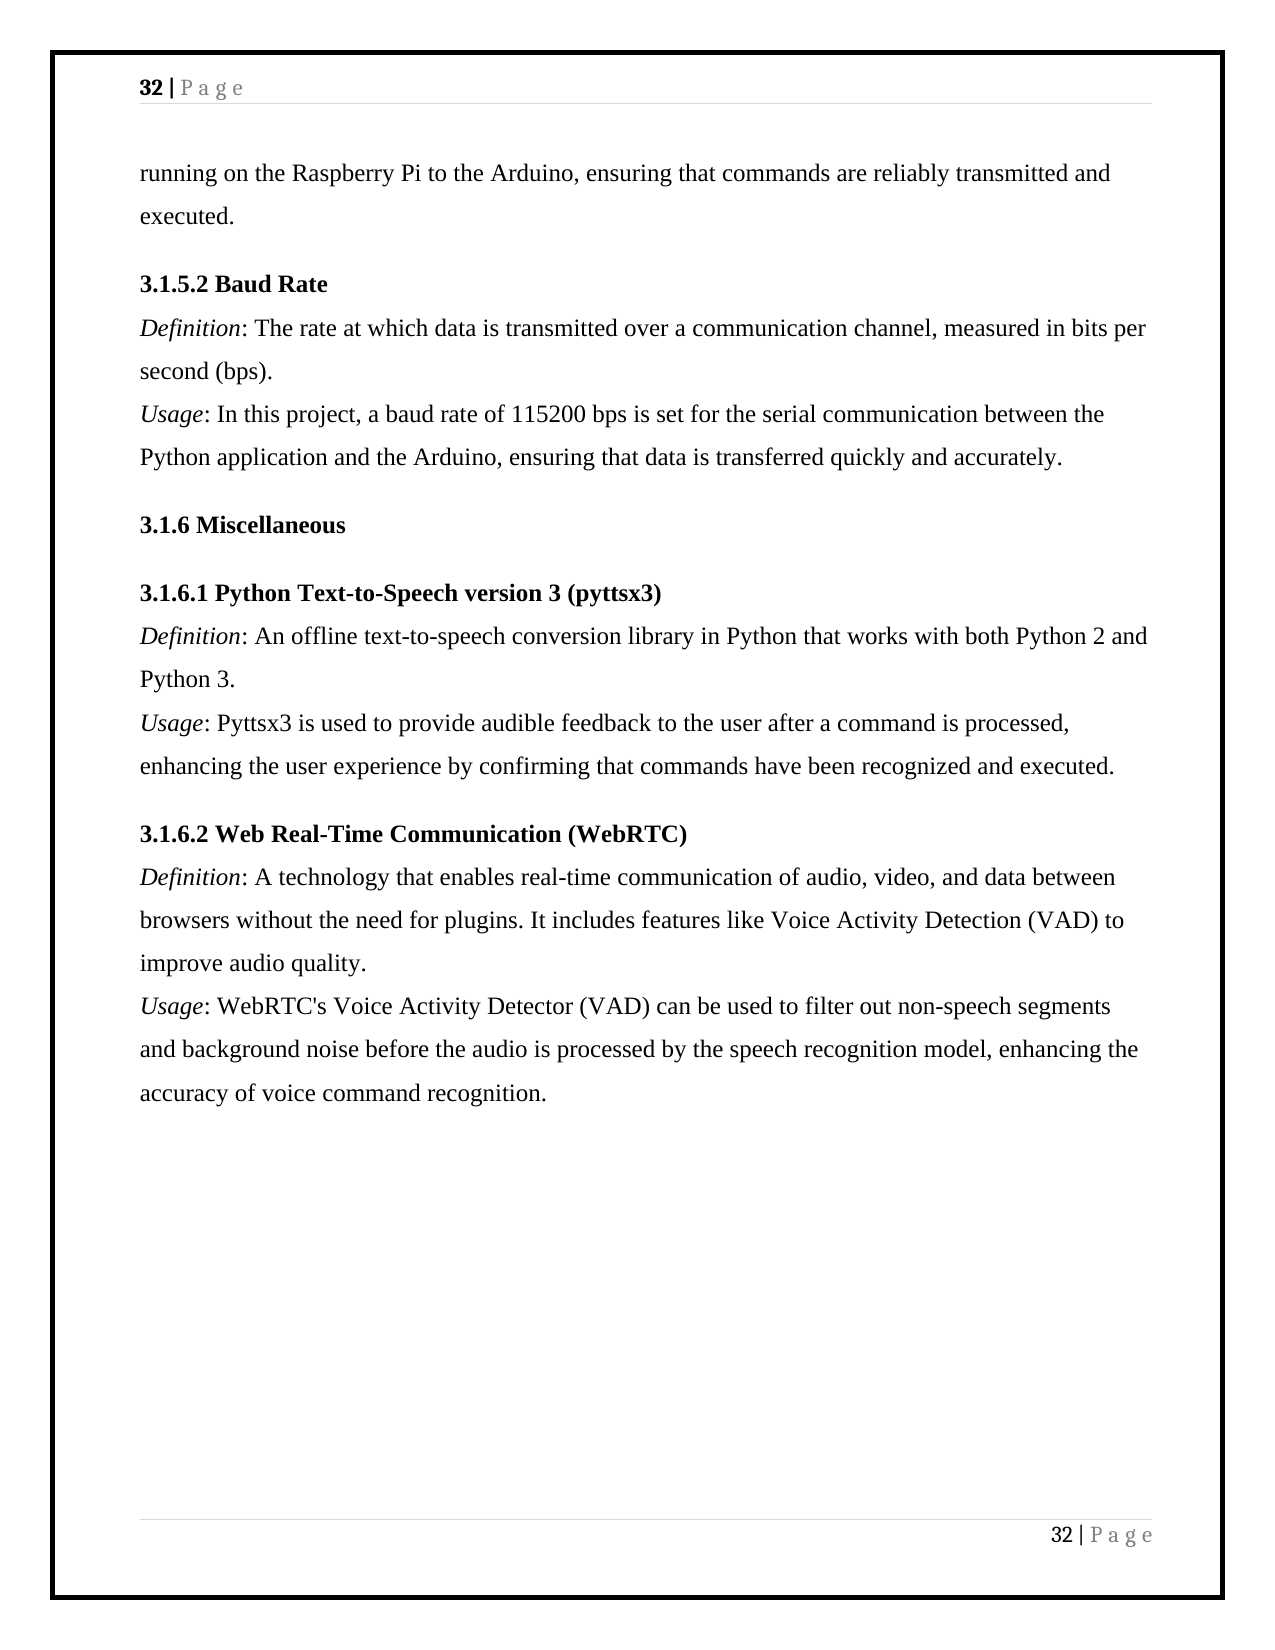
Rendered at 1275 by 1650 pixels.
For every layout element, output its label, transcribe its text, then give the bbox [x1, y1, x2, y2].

text 3.1.5.2 Baud Rate Definition: The rate at which data is transmitted over a communication channel, measured in bits per second (bps). Usage: In this project, a baud rate of 115200 bps is set for the serial communication between the Python application and the Arduino, ensuring that data is transferred quickly and accurately. [139, 269, 1152, 471]
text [139, 158, 1152, 230]
text 3.1.6.2 Web Real-Time Communication (WebRTC) Definition: A technology that enables real-time communication of audio, video, and data between browsers without the need for plugins. It includes features like Voice Activity Detection (VAD) to improve audio quality. Usage: WebRTC's Voice Activity Detector (VAD) can be used to filter out non-speech segments and background noise before the audio is processed by the speech recognition model, enhancing the accuracy of voice command recognition. [139, 819, 1152, 1106]
text 3.1.6.1 Python Text-to-Speech version 3 (pyttsx3) Definition: An offline text-to-speech conversion library in Python that works with both Python 2 and Python 3. Usage: Pyttsx3 is used to provide audible feedback to the user after a command is processed, enhancing the user experience by confirming that commands have been recognized and executed. [139, 578, 1152, 779]
text 3.1.6 Miscellaneous [139, 510, 1152, 539]
